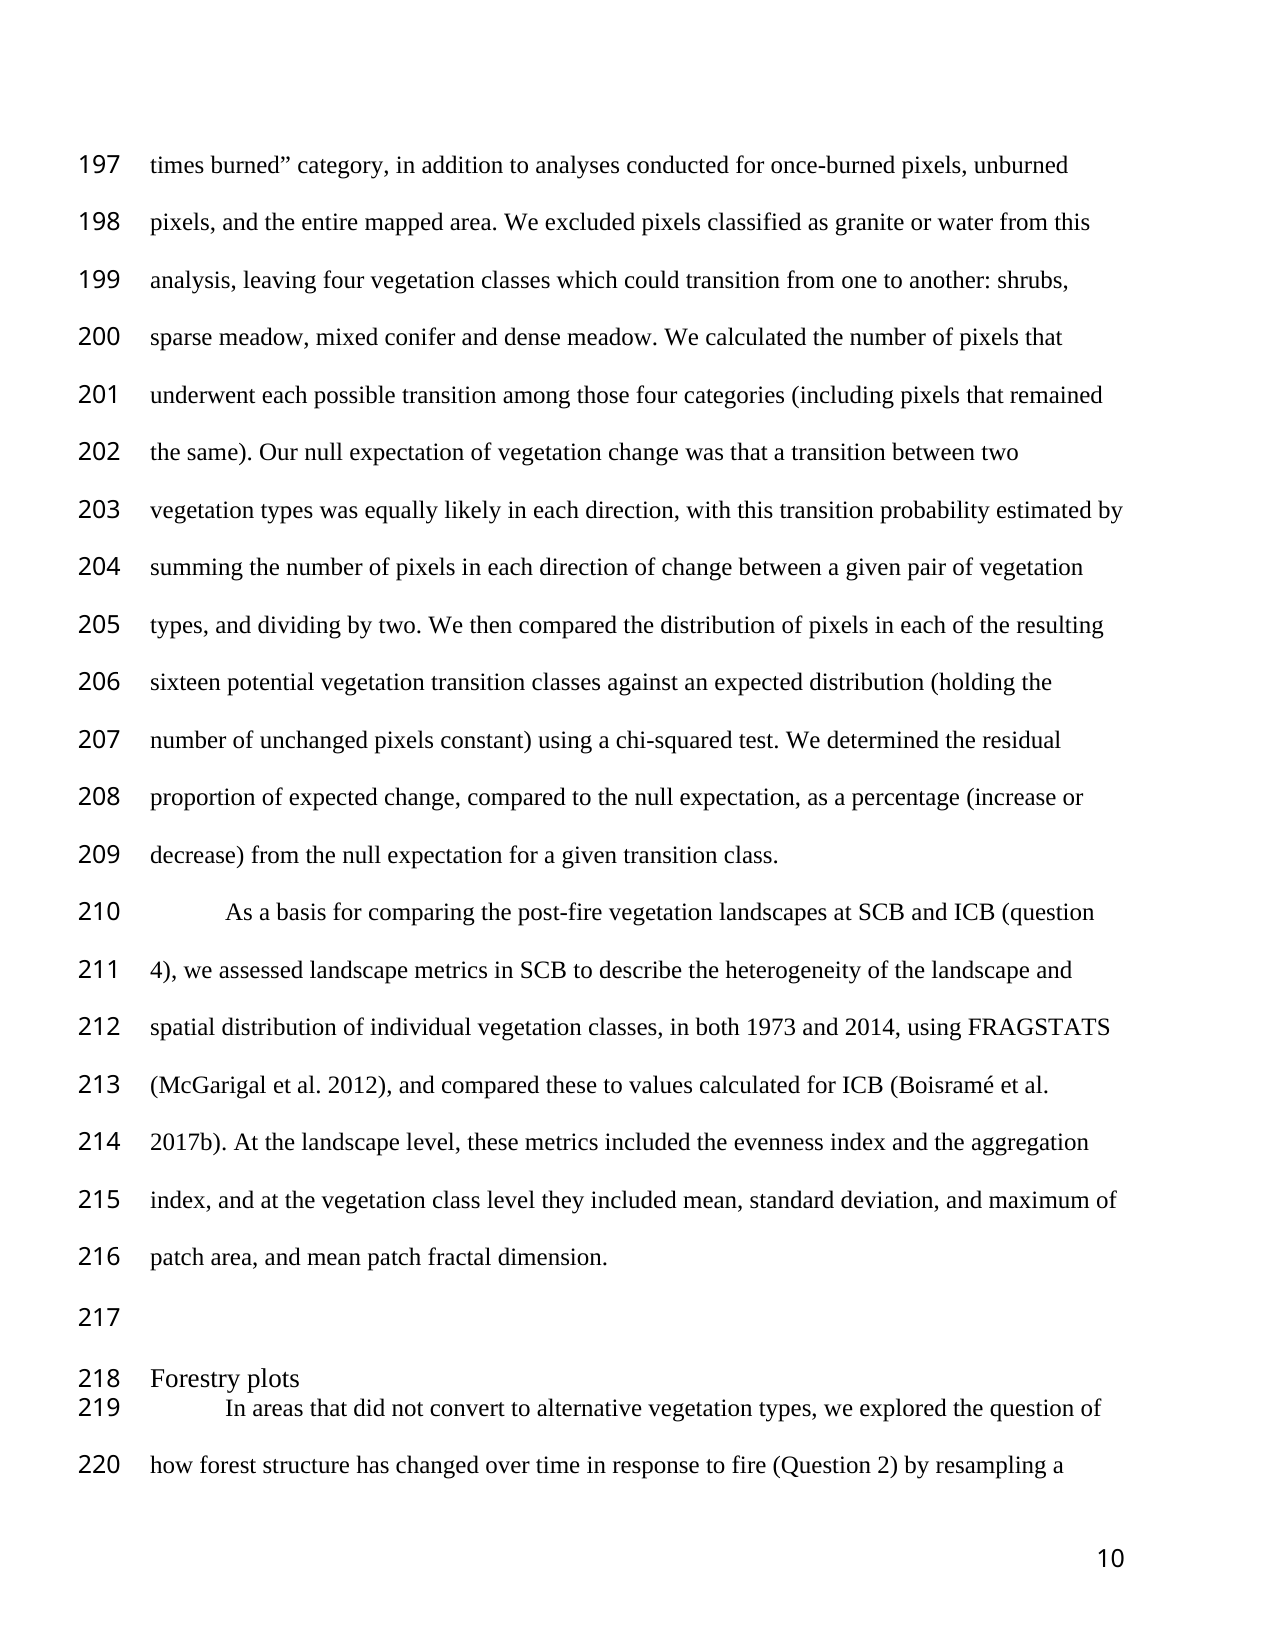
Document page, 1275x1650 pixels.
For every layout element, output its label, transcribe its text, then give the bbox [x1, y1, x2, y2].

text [150, 150, 1125, 869]
subtitle Forestry plots [150, 1362, 1125, 1393]
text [150, 1393, 1125, 1479]
text As a basis for comparing the post-fire vegetation landscapes at SCB and ICB (question 4), we assessed landscape metrics in SCB to describe the heterogeneity of the landscape and spatial distribution of individual vegetation classes, in both 1973 and 2014, using FRAGSTATS (McGarigal et al. 2012), and compared these to values calculated for ICB (Boisramé et al. 2017b). At the landscape level, these metrics included the evenness index and the aggregation index, and at the vegetation class level they included mean, standard deviation, and maximum of patch area, and mean patch fractal dimension. [150, 897, 1125, 1271]
